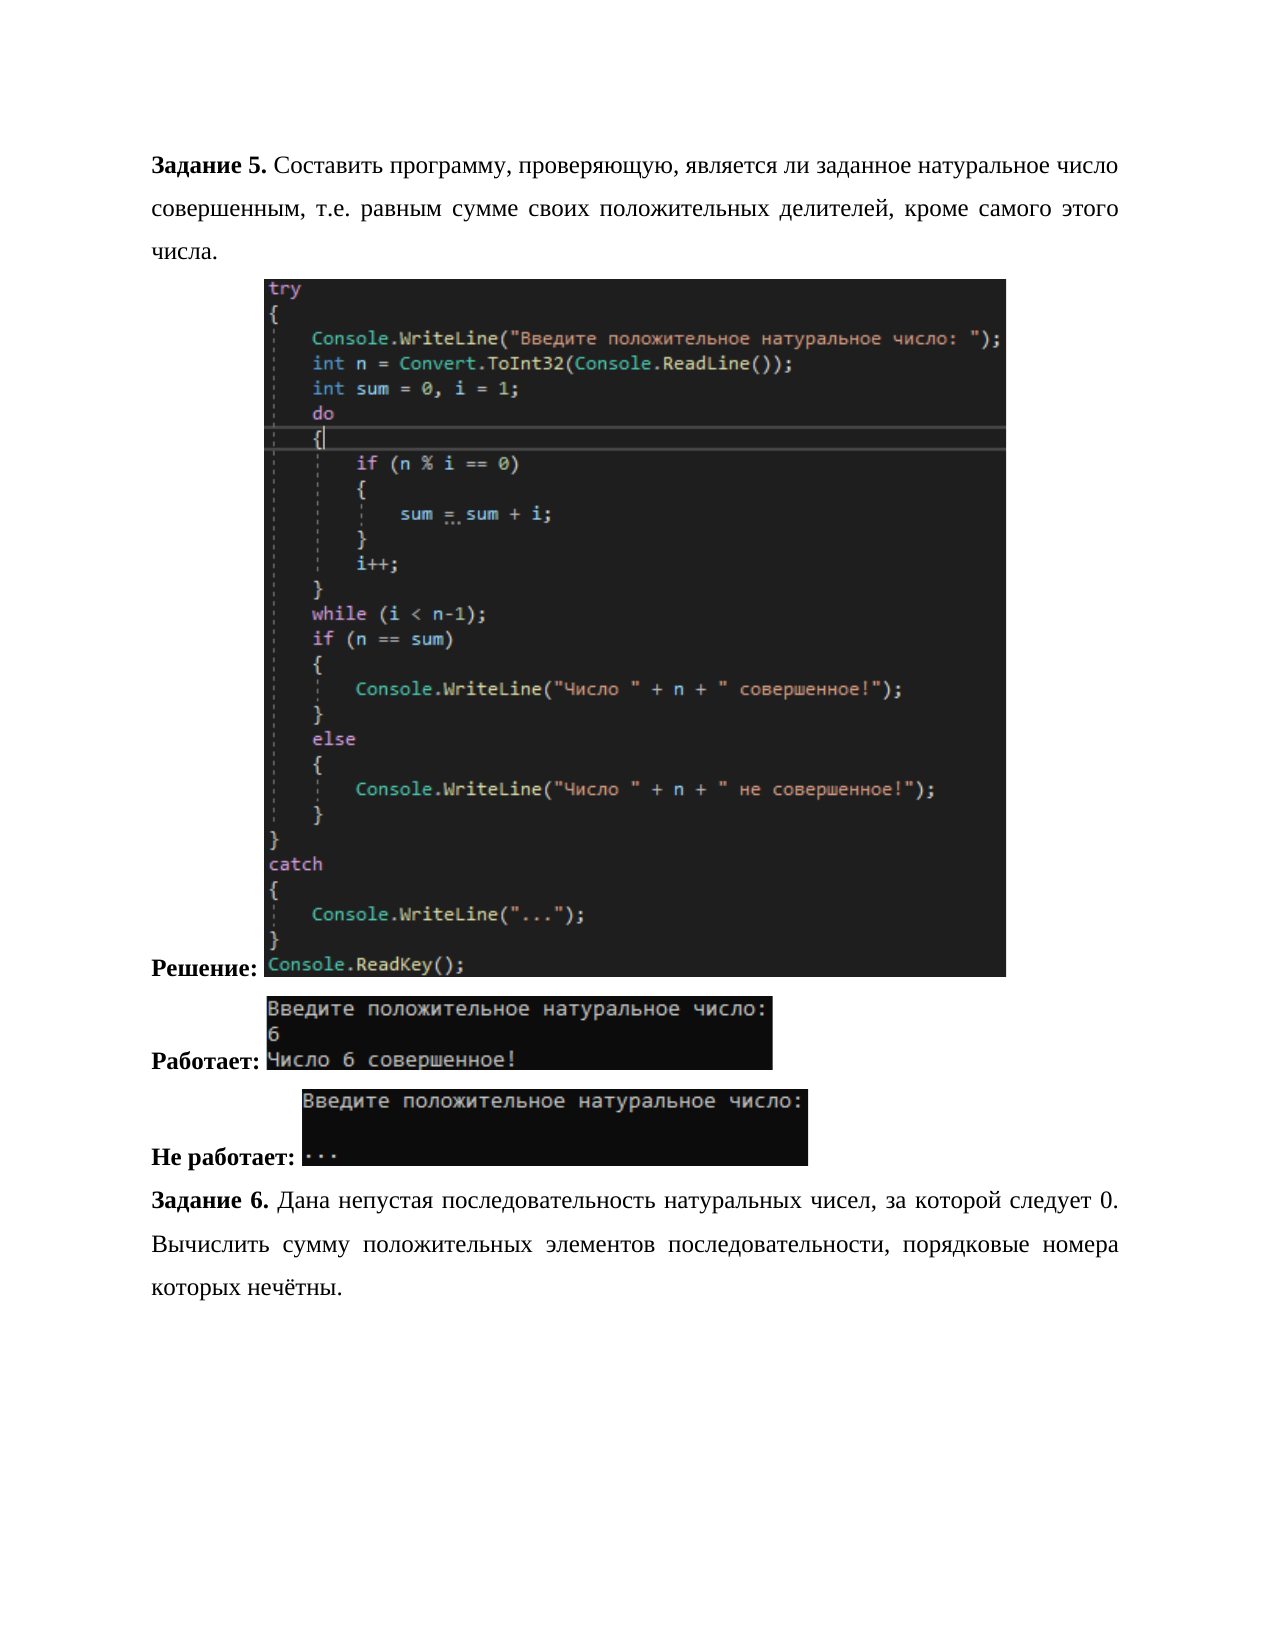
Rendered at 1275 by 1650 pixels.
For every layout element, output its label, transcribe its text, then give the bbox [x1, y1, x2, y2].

text Задание 5. Составить программу, проверяющую, является ли заданное натуральное число совершенным, т.е. равным сумме своих положительных делителей, кроме самого этого числа. [151, 150, 1120, 265]
picture [266, 996, 773, 1070]
picture [264, 279, 1007, 977]
picture [302, 1089, 809, 1166]
text Задание 6. Дана непустая последовательность натуральных чисел, за которой следует 0. Вычислить сумму положительных элементов последовательности, порядковые номера которых нечётны. [151, 1186, 1120, 1301]
